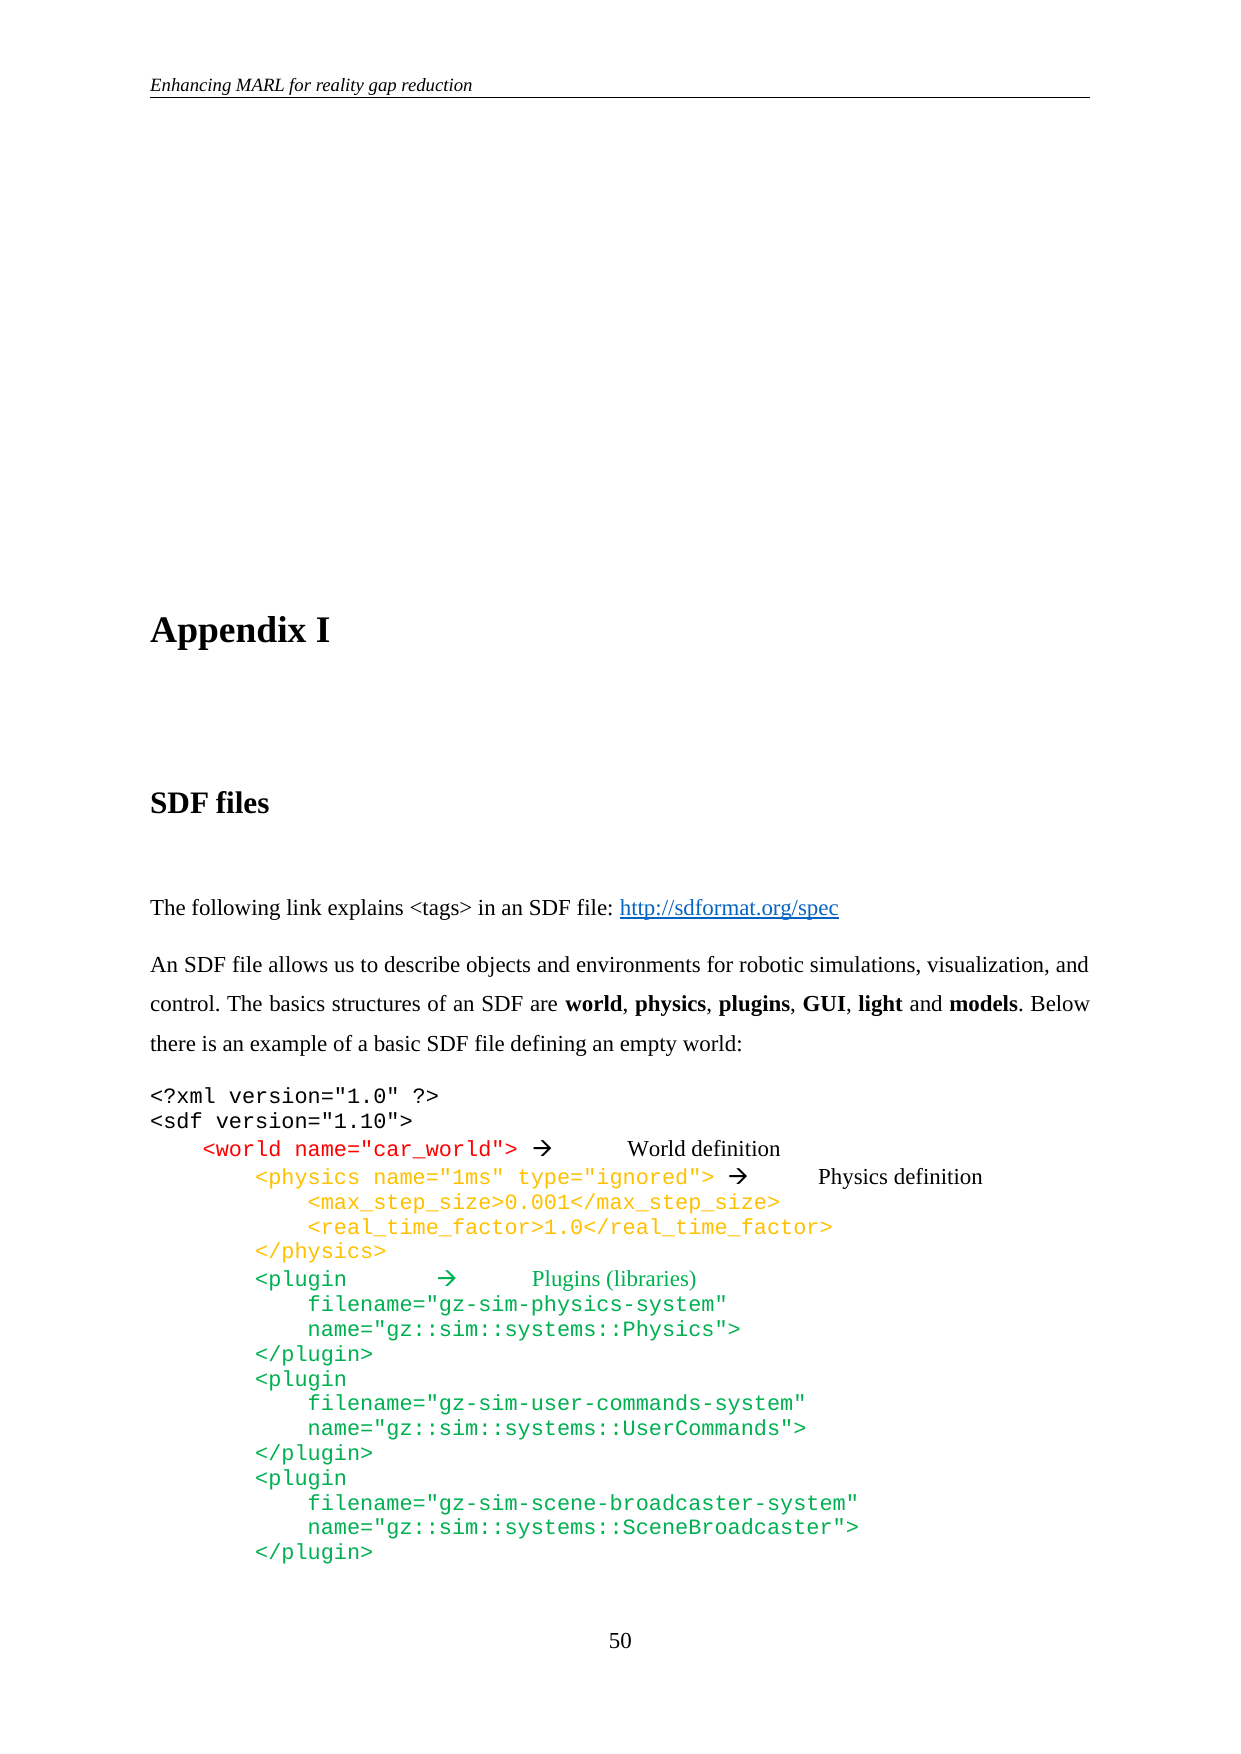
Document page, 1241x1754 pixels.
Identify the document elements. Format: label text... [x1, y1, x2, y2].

text <physics name="1ms" type="ignored"> Physics definition [150, 1163, 1090, 1191]
text name="gz::sim::systems::UserCommands"> [150, 1417, 1090, 1442]
text <sdf version="1.10"> [150, 1111, 1090, 1135]
text <plugin [150, 1368, 1090, 1393]
text </plugin> [150, 1442, 1090, 1467]
text <real_time_factor>1.0</real_time_factor> [150, 1216, 1090, 1241]
text <plugin Plugins (libraries) [150, 1266, 1090, 1293]
text name="gz::sim::systems::Physics"> [150, 1318, 1090, 1343]
text <?xml version="1.0" ?> [150, 1086, 1090, 1111]
text An SDF file allows us to describe objects and environments for robotic simulations, visualization, and control. The basics structures of an SDF are world, physics, plugins, GUI, light and models. Below there is an example of a basic SDF file defining an empty world: [150, 951, 1090, 1056]
text filename="gz-sim-physics-system" [150, 1293, 1090, 1318]
text filename="gz-sim-scene-broadcaster-system" [150, 1492, 1090, 1517]
text name="gz::sim::systems::SceneBroadcaster"> [150, 1517, 1090, 1541]
text </plugin> [150, 1343, 1090, 1368]
text </plugin> [150, 1541, 1090, 1566]
text The following link explains <tags> in an SDF file: http://sdformat.org/spec [150, 894, 1090, 921]
text <plugin [150, 1467, 1090, 1492]
subtitle Appendix I [150, 607, 1090, 651]
text <world name="car_world"> World definition [150, 1135, 1090, 1163]
text filename="gz-sim-user-commands-system" [150, 1393, 1090, 1417]
text <max_step_size>0.001</max_step_size> [150, 1191, 1090, 1216]
text </physics> [150, 1241, 1090, 1266]
subtitle SDF files [150, 784, 1090, 820]
